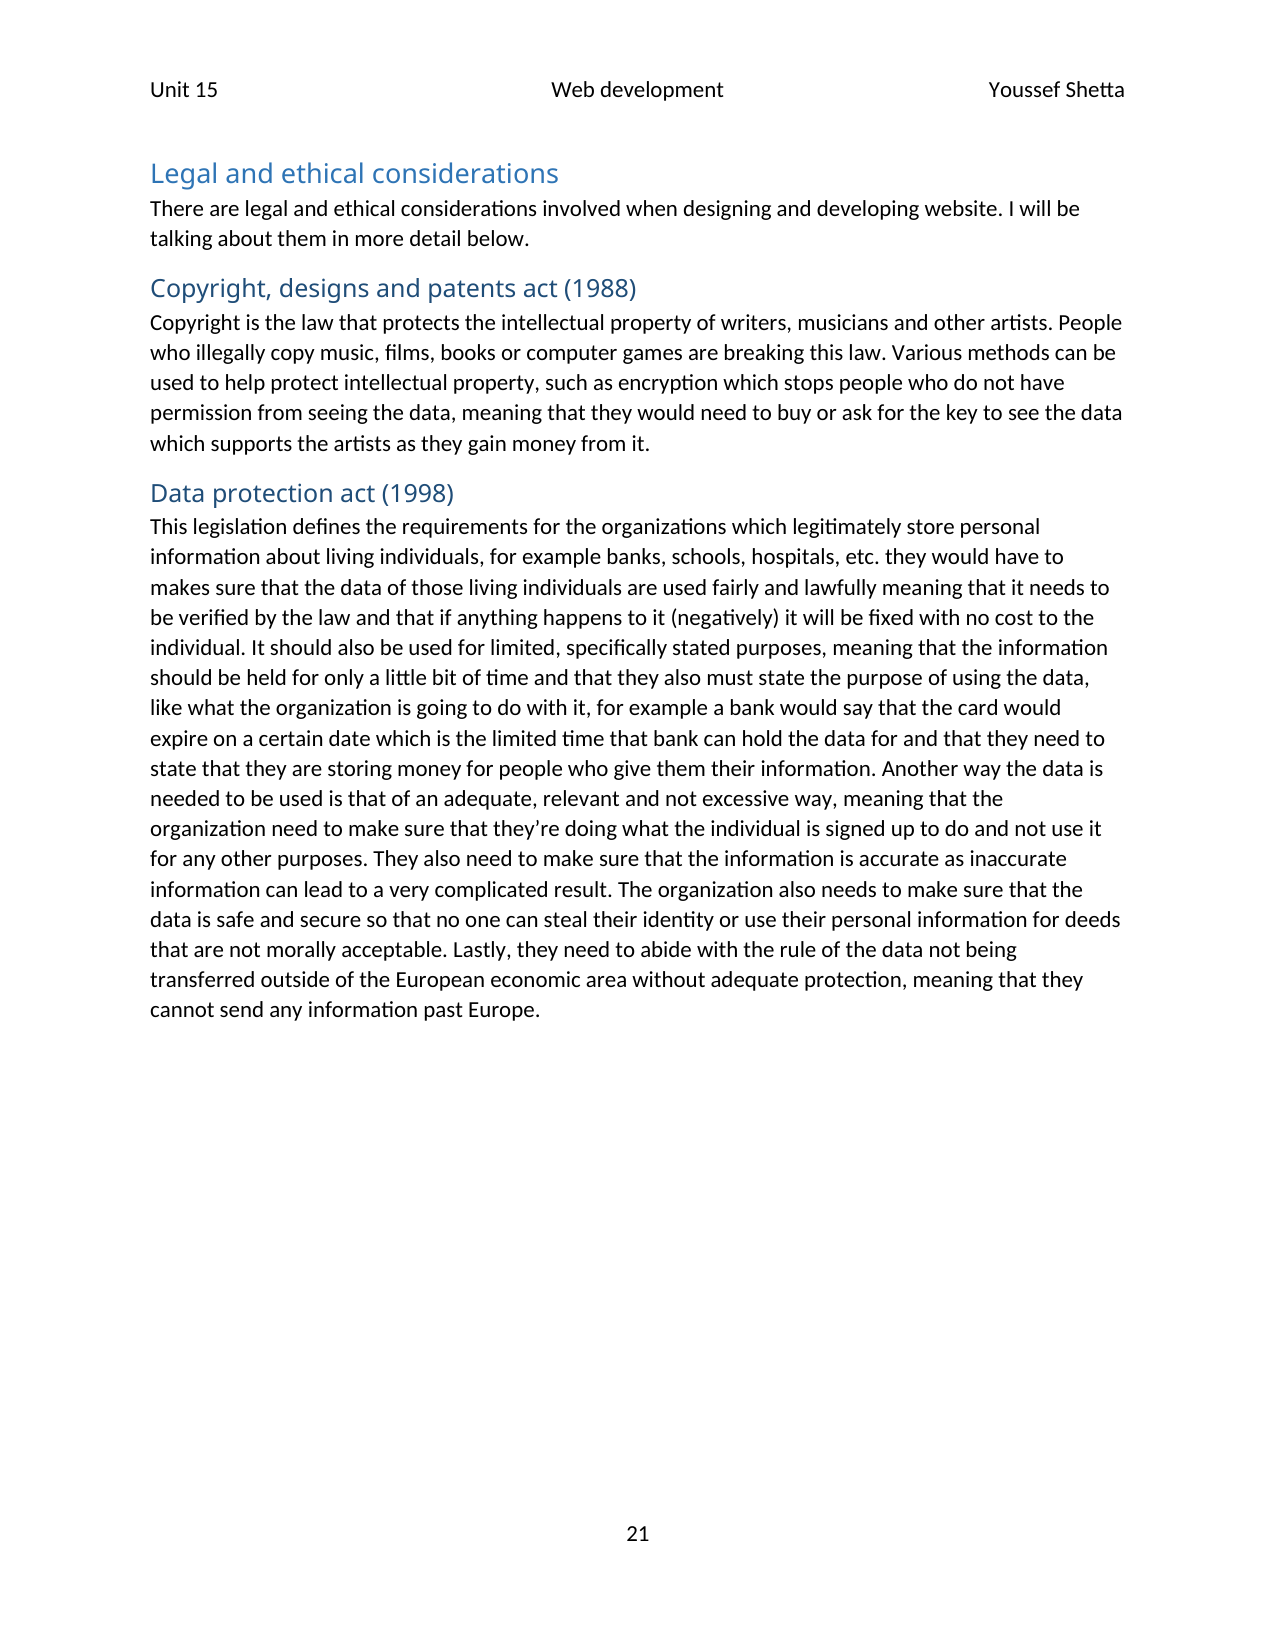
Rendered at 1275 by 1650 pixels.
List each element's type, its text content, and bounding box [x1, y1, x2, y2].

subtitle Data protection act (1998) [150, 476, 1125, 509]
text There are legal and ethical considerations involved when designing and developing website. I will be talking about them in more detail below. [150, 194, 1125, 252]
subtitle Legal and ethical considerations [150, 154, 1125, 191]
text This legislation defines the requirements for the organizations which legitimately store personal information about living individuals, for example banks, schools, hospitals, etc. they would have to makes sure that the data of those living individuals are used fairly and lawfully meaning that it needs to be verified by the law and that if anything happens to it (negatively) it will be fixed with no cost to the individual. It should also be used for limited, specifically stated purposes, meaning that the information should be held for only a little bit of time and that they also must state the purpose of using the data, like what the organization is going to do with it, for example a bank would say that the card would expire on a certain date which is the limited time that bank can hold the data for and that they need to state that they are storing money for people who give them their information. Another way the data is needed to be used is that of an adequate, relevant and not excessive way, meaning that the organization need to make sure that they’re doing what the individual is signed up to do and not use it for any other purposes. They also need to make sure that the information is accurate as inaccurate information can lead to a very complicated result. The organization also needs to make sure that the data is safe and secure so that no one can steal their identity or use their personal information for deeds that are not morally acceptable. Lastly, they need to abide with the rule of the data not being transferred outside of the European economic area without adequate protection, meaning that they cannot send any information past Europe. [150, 512, 1125, 1024]
text Copyright is the law that protects the intellectual property of writers, musicians and other artists. People who illegally copy music, films, books or computer games are breaking this law. Various methods can be used to help protect intellectual property, such as encryption which stops people who do not have permission from seeing the data, meaning that they would need to buy or ask for the key to see the data which supports the artists as they gain money from it. [150, 308, 1125, 457]
subtitle Copyright, designs and patents act (1988) [150, 271, 1125, 305]
